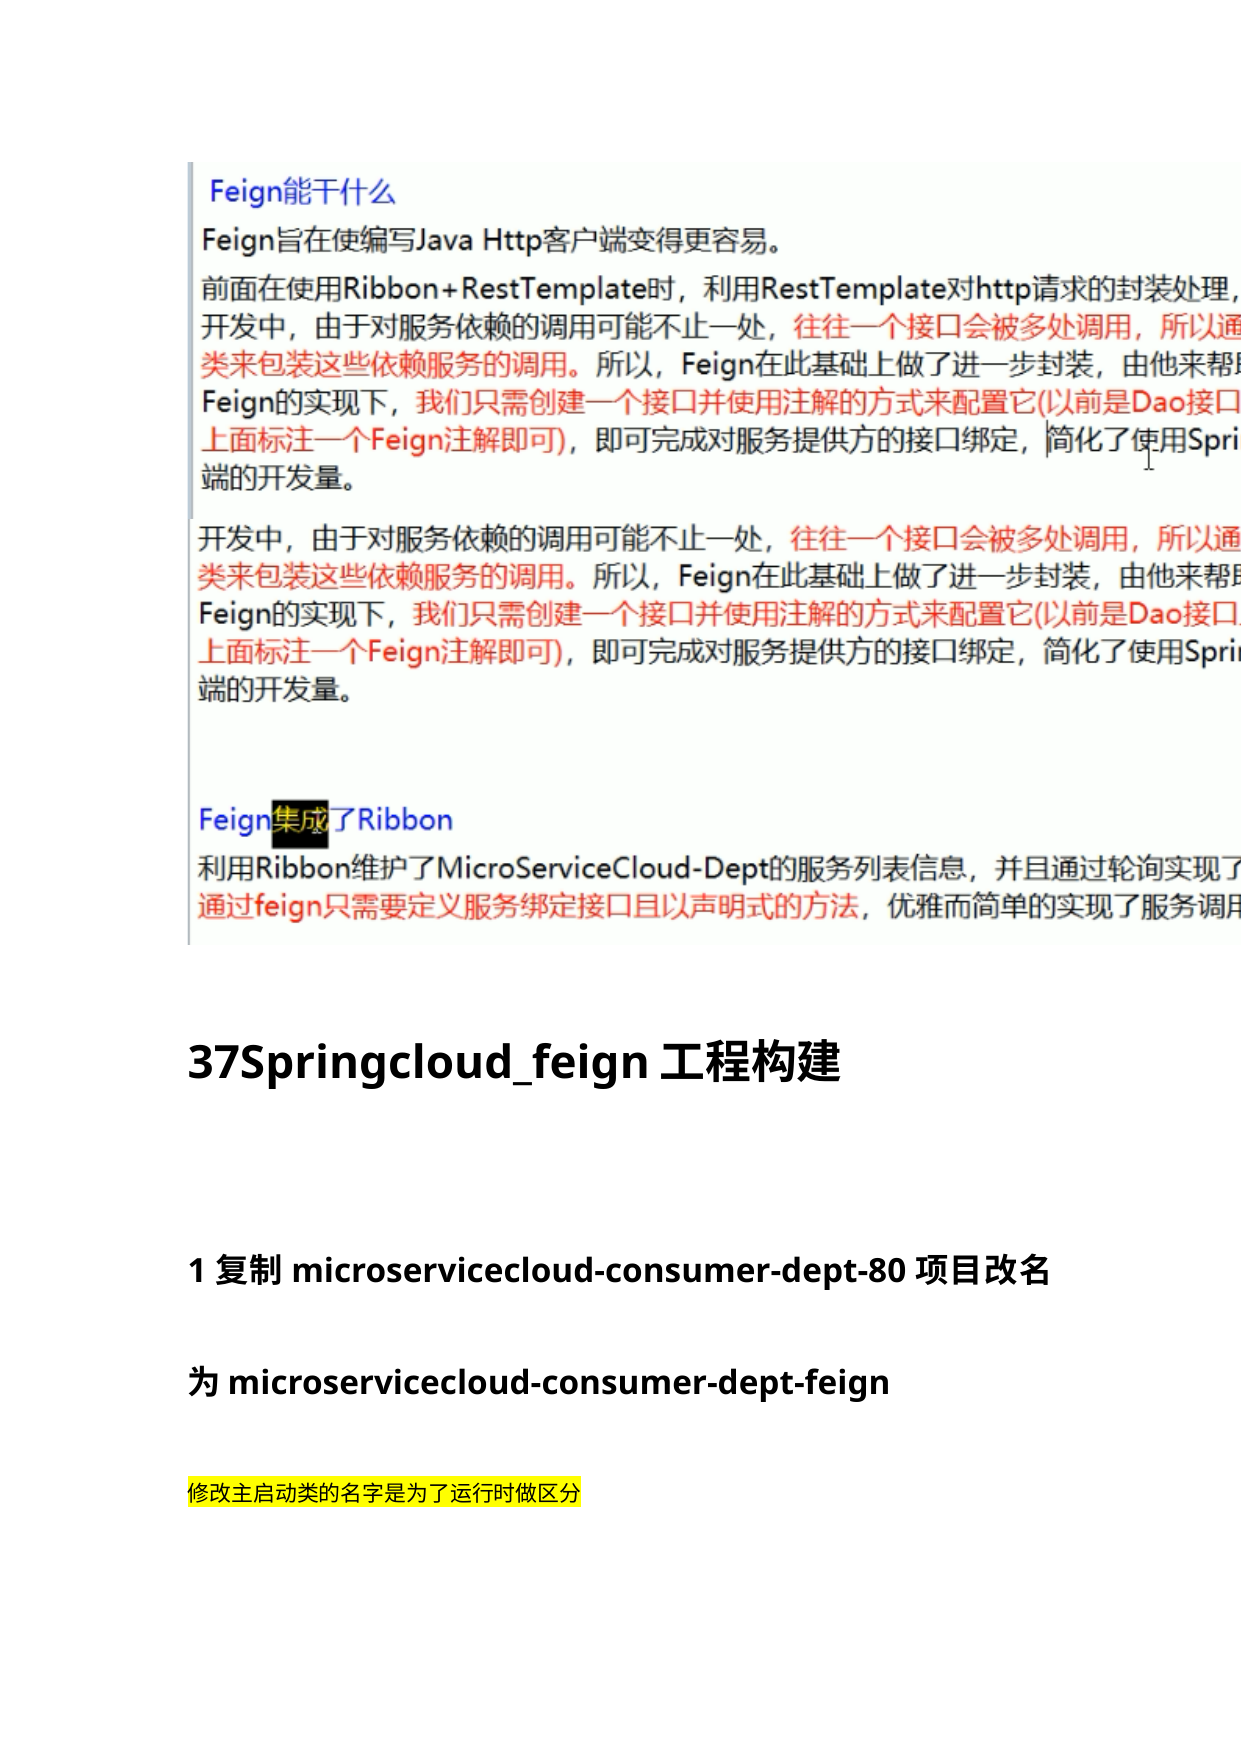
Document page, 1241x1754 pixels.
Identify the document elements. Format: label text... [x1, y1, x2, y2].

picture [187, 162, 1241, 945]
subtitle 37Springcloud_feign工程构建 [187, 1010, 1053, 1107]
subtitle 1复制microservicecloud-consumer-dept-80项目改名为microservicecloud-consumer-dept-feign [187, 1236, 1053, 1413]
text 修改主启动类的名字是为了运行时做区分 [187, 1475, 1053, 1508]
